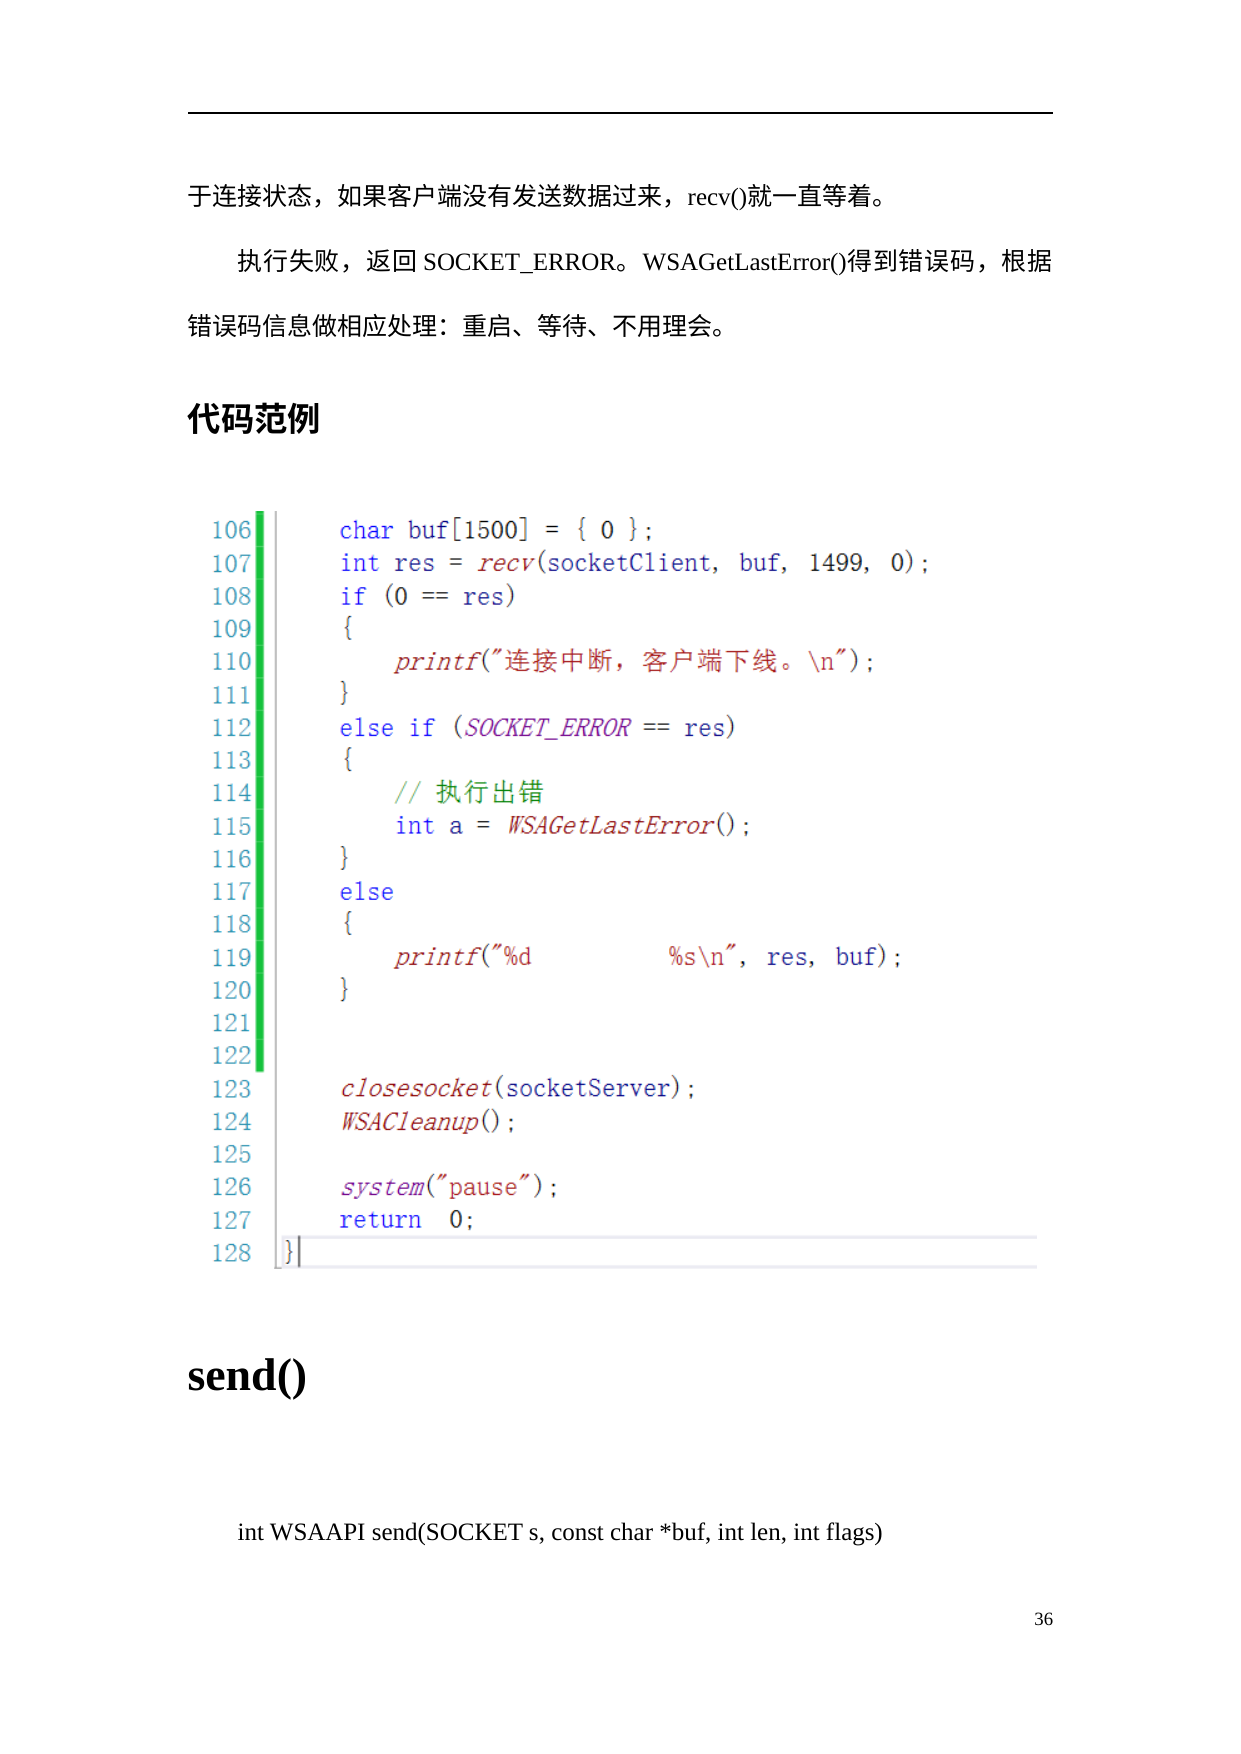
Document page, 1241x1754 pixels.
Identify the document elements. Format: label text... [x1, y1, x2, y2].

subtitle send() [187, 1341, 1053, 1406]
subtitle 代码范例 [187, 384, 1053, 449]
picture [203, 511, 1037, 1274]
text 执行失败，返回SOCKET_ERROR。WSAGetLastError()得到错误码，根据错误码信息做相应处理：重启、等待、不用理会。 [187, 227, 1053, 357]
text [187, 162, 1053, 227]
text int WSAAPI send(SOCKET s, const char *buf, int len, int flags) [187, 1515, 1053, 1547]
